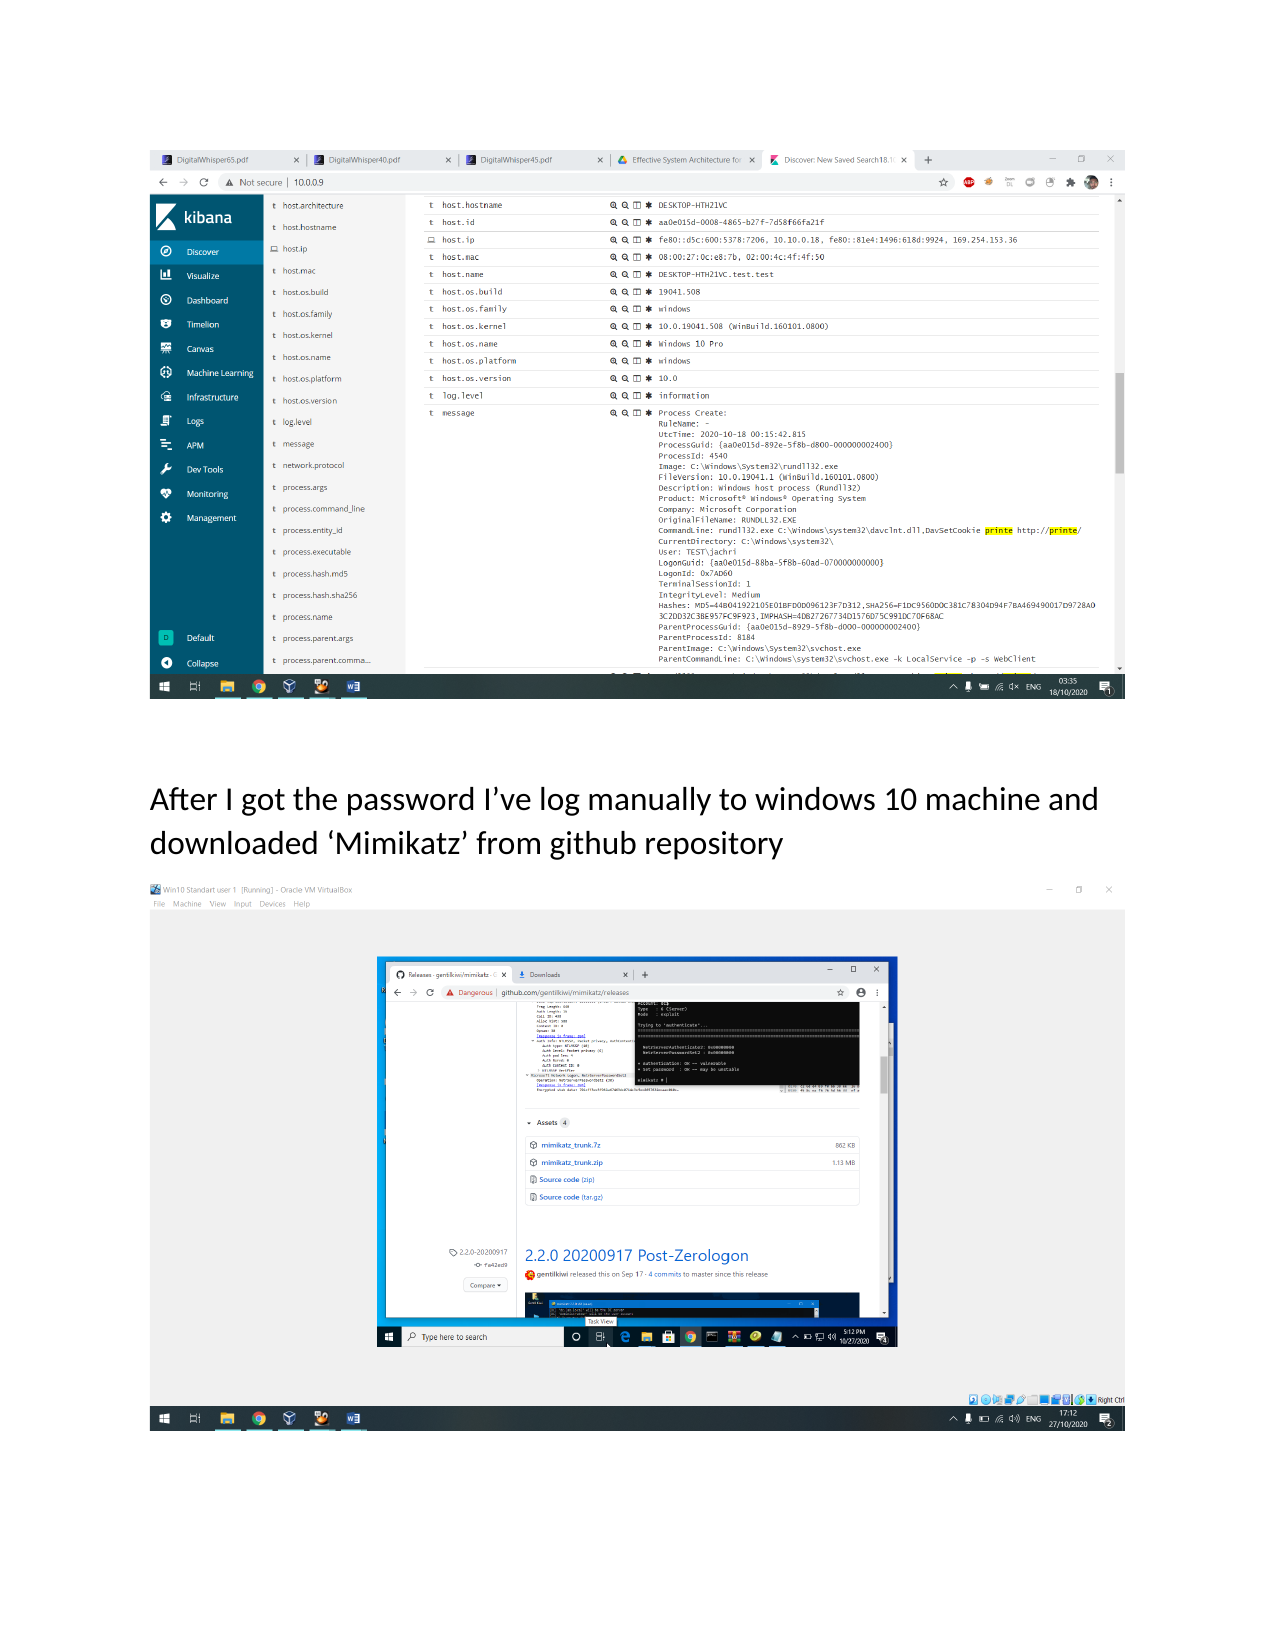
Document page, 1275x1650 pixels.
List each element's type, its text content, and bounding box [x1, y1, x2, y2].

picture [159, 631, 173, 645]
picture [161, 320, 171, 327]
picture [161, 489, 171, 497]
picture [162, 464, 170, 473]
picture [195, 420, 203, 426]
text After I got the password I’ve log manually to windows 10 machine and downloaded ‘Mimikatz’ from github repository [150, 778, 1125, 863]
picture [162, 658, 172, 668]
picture [200, 322, 210, 327]
picture [161, 416, 171, 425]
picture [198, 212, 204, 223]
picture [149, 882, 1125, 1431]
picture [157, 204, 175, 225]
picture [161, 343, 171, 351]
picture [159, 220, 175, 230]
picture [149, 150, 1125, 699]
picture [196, 661, 206, 666]
